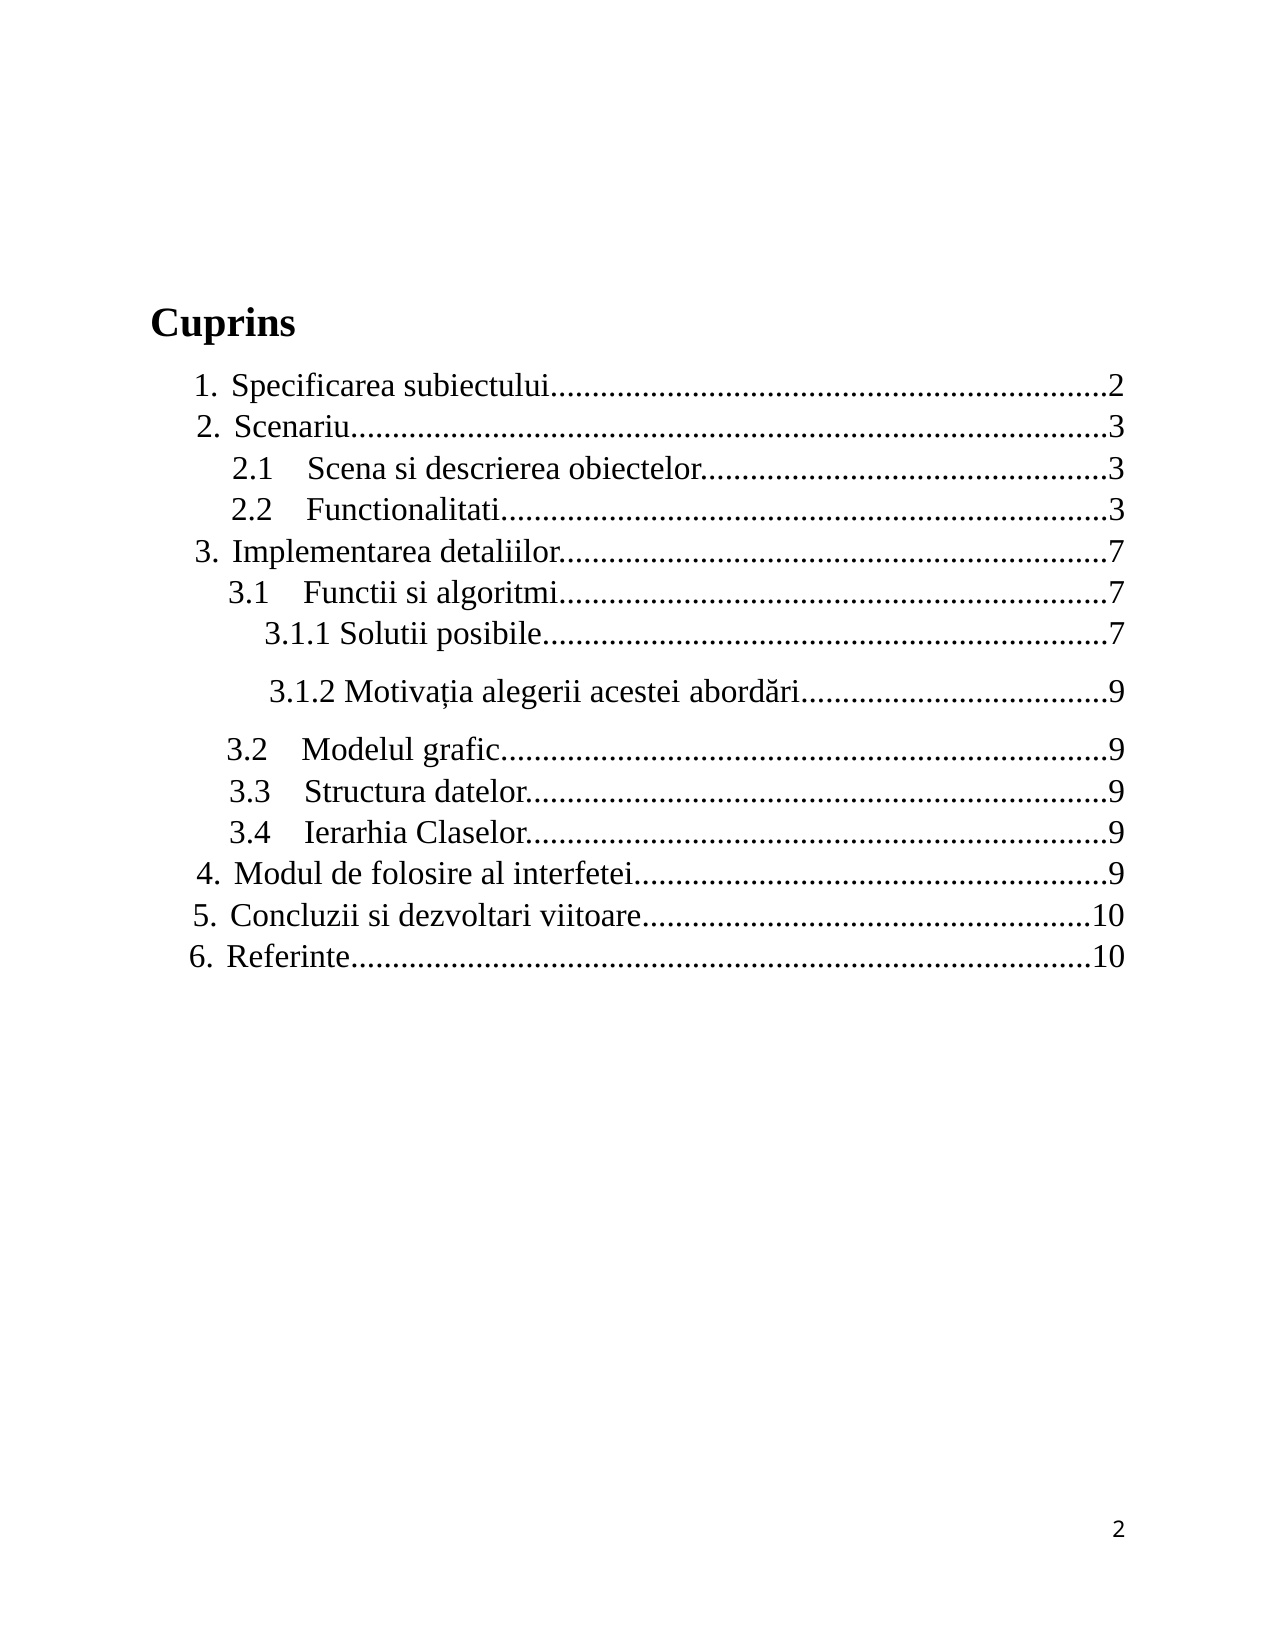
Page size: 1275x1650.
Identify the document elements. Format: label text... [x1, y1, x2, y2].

text Cuprins [150, 297, 1125, 345]
list Modelul grafic.........................................................................9 [225, 729, 1125, 768]
list Scenariu...........................................................................................3 [187, 407, 1125, 445]
list Referinte.........................................................................................10 [187, 936, 1125, 975]
text 3.1.2 Motivația alegerii acestei abordări.....................................9 [262, 672, 1125, 710]
list Implementarea detaliilor..................................................................7 [187, 531, 1125, 569]
list Concluzii si dezvoltari viitoare......................................................10 [187, 895, 1125, 933]
list Solutii posibile....................................................................7 [262, 613, 1125, 652]
list Modul de folosire al interfetei.........................................................9 [187, 854, 1125, 892]
list Specificarea subiectului...................................................................2 [187, 365, 1125, 404]
list Scena si descrierea obiectelor.................................................3 [225, 448, 1125, 486]
list Functionalitati.........................................................................3 [225, 489, 1125, 528]
list Functii si algoritmi..................................................................7 [225, 572, 1125, 611]
list Ierarhia Claselor......................................................................9 [225, 812, 1125, 851]
list Structura datelor......................................................................9 [225, 771, 1125, 809]
